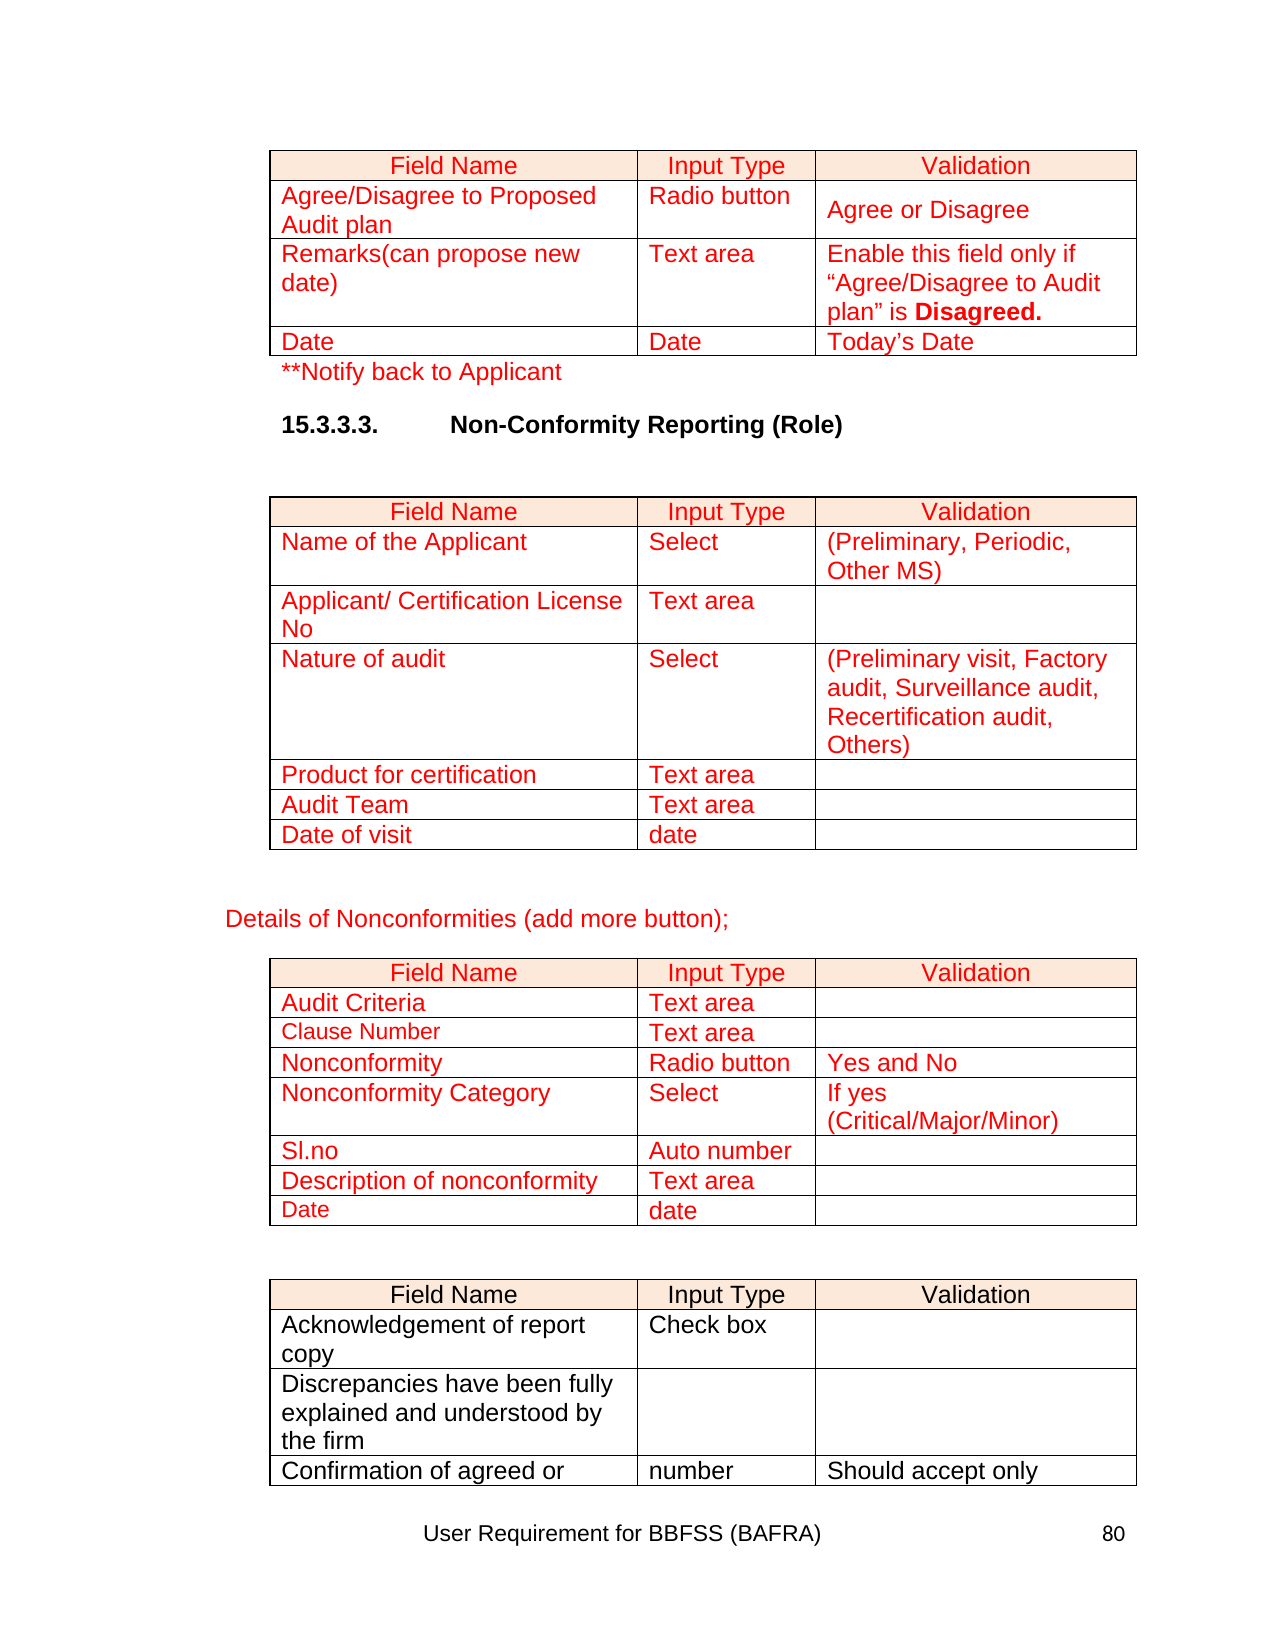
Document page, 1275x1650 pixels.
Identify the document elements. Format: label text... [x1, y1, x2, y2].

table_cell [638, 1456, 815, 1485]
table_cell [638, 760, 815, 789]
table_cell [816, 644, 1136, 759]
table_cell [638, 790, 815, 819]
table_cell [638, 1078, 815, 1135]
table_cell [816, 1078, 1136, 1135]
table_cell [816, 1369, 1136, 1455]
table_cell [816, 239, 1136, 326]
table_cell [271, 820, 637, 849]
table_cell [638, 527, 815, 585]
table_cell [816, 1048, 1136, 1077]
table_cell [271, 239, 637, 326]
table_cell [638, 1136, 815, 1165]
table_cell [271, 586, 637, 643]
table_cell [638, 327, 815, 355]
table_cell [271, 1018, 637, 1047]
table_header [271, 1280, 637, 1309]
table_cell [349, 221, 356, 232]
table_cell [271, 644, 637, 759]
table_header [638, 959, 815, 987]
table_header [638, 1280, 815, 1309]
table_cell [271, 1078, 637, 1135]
text **Notify back to Applicant [281, 356, 1125, 385]
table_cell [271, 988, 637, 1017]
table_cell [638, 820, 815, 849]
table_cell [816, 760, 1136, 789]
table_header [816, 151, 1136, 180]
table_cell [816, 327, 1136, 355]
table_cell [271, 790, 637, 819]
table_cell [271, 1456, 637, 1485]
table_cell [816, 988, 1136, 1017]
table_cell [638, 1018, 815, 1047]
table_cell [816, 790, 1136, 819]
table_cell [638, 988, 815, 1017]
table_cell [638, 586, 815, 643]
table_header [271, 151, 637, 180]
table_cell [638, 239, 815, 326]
subtitle Non-Conformity Reporting (Role) [281, 410, 1125, 439]
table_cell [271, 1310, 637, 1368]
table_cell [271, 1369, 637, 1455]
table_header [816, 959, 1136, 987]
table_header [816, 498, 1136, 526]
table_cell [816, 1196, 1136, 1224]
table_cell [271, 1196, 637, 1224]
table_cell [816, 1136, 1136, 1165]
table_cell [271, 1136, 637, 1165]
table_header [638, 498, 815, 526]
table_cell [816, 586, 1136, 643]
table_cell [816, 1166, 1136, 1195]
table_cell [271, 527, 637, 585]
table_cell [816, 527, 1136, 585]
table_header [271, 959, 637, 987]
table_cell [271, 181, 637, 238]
text Details of Nonconformities (add more button); [225, 903, 1125, 932]
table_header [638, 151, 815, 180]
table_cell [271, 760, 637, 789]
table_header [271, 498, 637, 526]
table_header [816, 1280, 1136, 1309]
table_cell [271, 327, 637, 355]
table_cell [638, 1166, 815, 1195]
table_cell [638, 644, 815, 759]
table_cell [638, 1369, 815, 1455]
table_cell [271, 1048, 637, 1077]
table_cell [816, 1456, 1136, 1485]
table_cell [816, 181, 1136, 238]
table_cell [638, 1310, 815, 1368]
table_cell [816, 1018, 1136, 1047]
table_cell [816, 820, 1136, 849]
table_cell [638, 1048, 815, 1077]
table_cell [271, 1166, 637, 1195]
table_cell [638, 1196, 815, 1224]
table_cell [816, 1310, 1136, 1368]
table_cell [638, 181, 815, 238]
